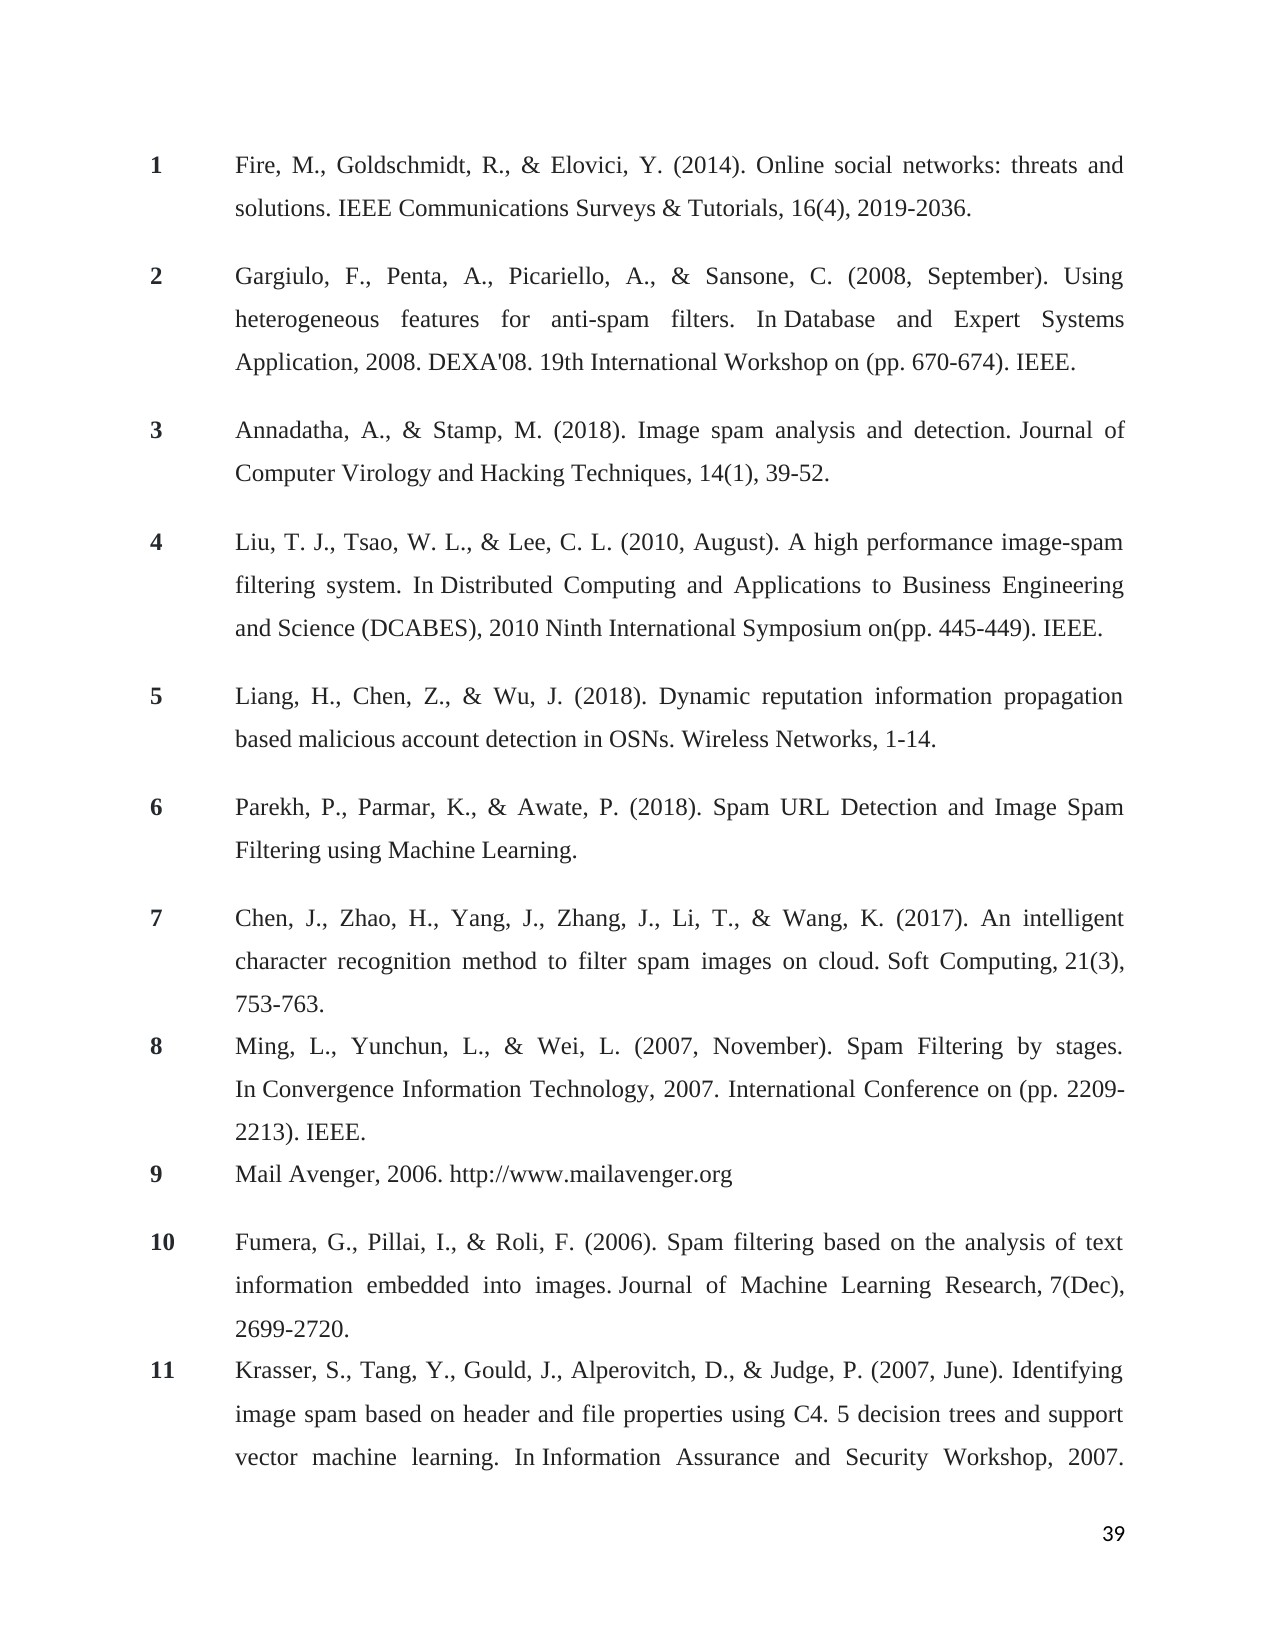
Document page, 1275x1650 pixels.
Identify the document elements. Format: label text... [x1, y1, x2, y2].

table_cell 2 [139, 261, 224, 415]
table_header Fire, M., Goldschmidt, R., & Elovici, Y. (2014). Online social networks: threats and solutions. IEEE Communications Surveys & Tutorials, 16(4), 2019-2036. [224, 150, 1136, 261]
table_cell 3 [139, 415, 224, 527]
table_cell Liu, T. J., Tsao, W. L., & Lee, C. L. (2010, August). A high performance image-spam filtering system. In Distributed Computing and Applications to Business Engineering and Science (DCABES), 2010 Ninth International Symposium on(pp. 445-449). IEEE. [224, 527, 1136, 681]
table_cell Liang, H., Chen, Z., & Wu, J. (2018). Dynamic reputation information propagation based malicious account detection in OSNs. Wireless Networks, 1-14. [224, 681, 1136, 792]
table_cell 8 [139, 1031, 224, 1159]
table_cell Ming, L., Yunchun, L., & Wei, L. (2007, November). Spam Filtering by stages. In Convergence Information Technology, 2007. International Conference on (pp. 2209-2213). IEEE. [224, 1031, 1136, 1159]
table_cell 5 [139, 681, 224, 792]
table_cell 4 [139, 527, 224, 681]
table_cell 6 [139, 792, 224, 903]
table_cell Annadatha, A., & Stamp, M. (2018). Image spam analysis and detection. Journal of Computer Virology and Hacking Techniques, 14(1), 39-52. [224, 415, 1136, 527]
table_cell Parekh, P., Parmar, K., & Awate, P. (2018). Spam URL Detection and Image Spam Filtering using Machine Learning. [224, 792, 1136, 903]
table_cell Chen, J., Zhao, H., Yang, J., Zhang, J., Li, T., & Wang, K. (2017). An intelligent character recognition method to filter spam images on cloud. Soft Computing, 21(3), 753-763. [224, 903, 1136, 1031]
table_cell Fumera, G., Pillai, I., & Roli, F. (2006). Spam filtering based on the analysis of text information embedded into images. Journal of Machine Learning Research, 7(Dec), 2699-2720. [224, 1228, 1136, 1356]
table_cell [224, 1356, 1136, 1471]
table_cell 9 [139, 1159, 224, 1227]
table_cell Gargiulo, F., Penta, A., Picariello, A., & Sansone, C. (2008, September). Using heterogeneous features for anti-spam filters. In Database and Expert Systems Application, 2008. DEXA'08. 19th International Workshop on (pp. 670-674). IEEE. [224, 261, 1136, 415]
table_header 1 [139, 150, 224, 261]
table_cell 11 [139, 1356, 224, 1471]
table_cell Mail Avenger, 2006. http://www.mailavenger.org [224, 1159, 1136, 1227]
table_cell 10 [139, 1228, 224, 1356]
table_cell 7 [139, 903, 224, 1031]
